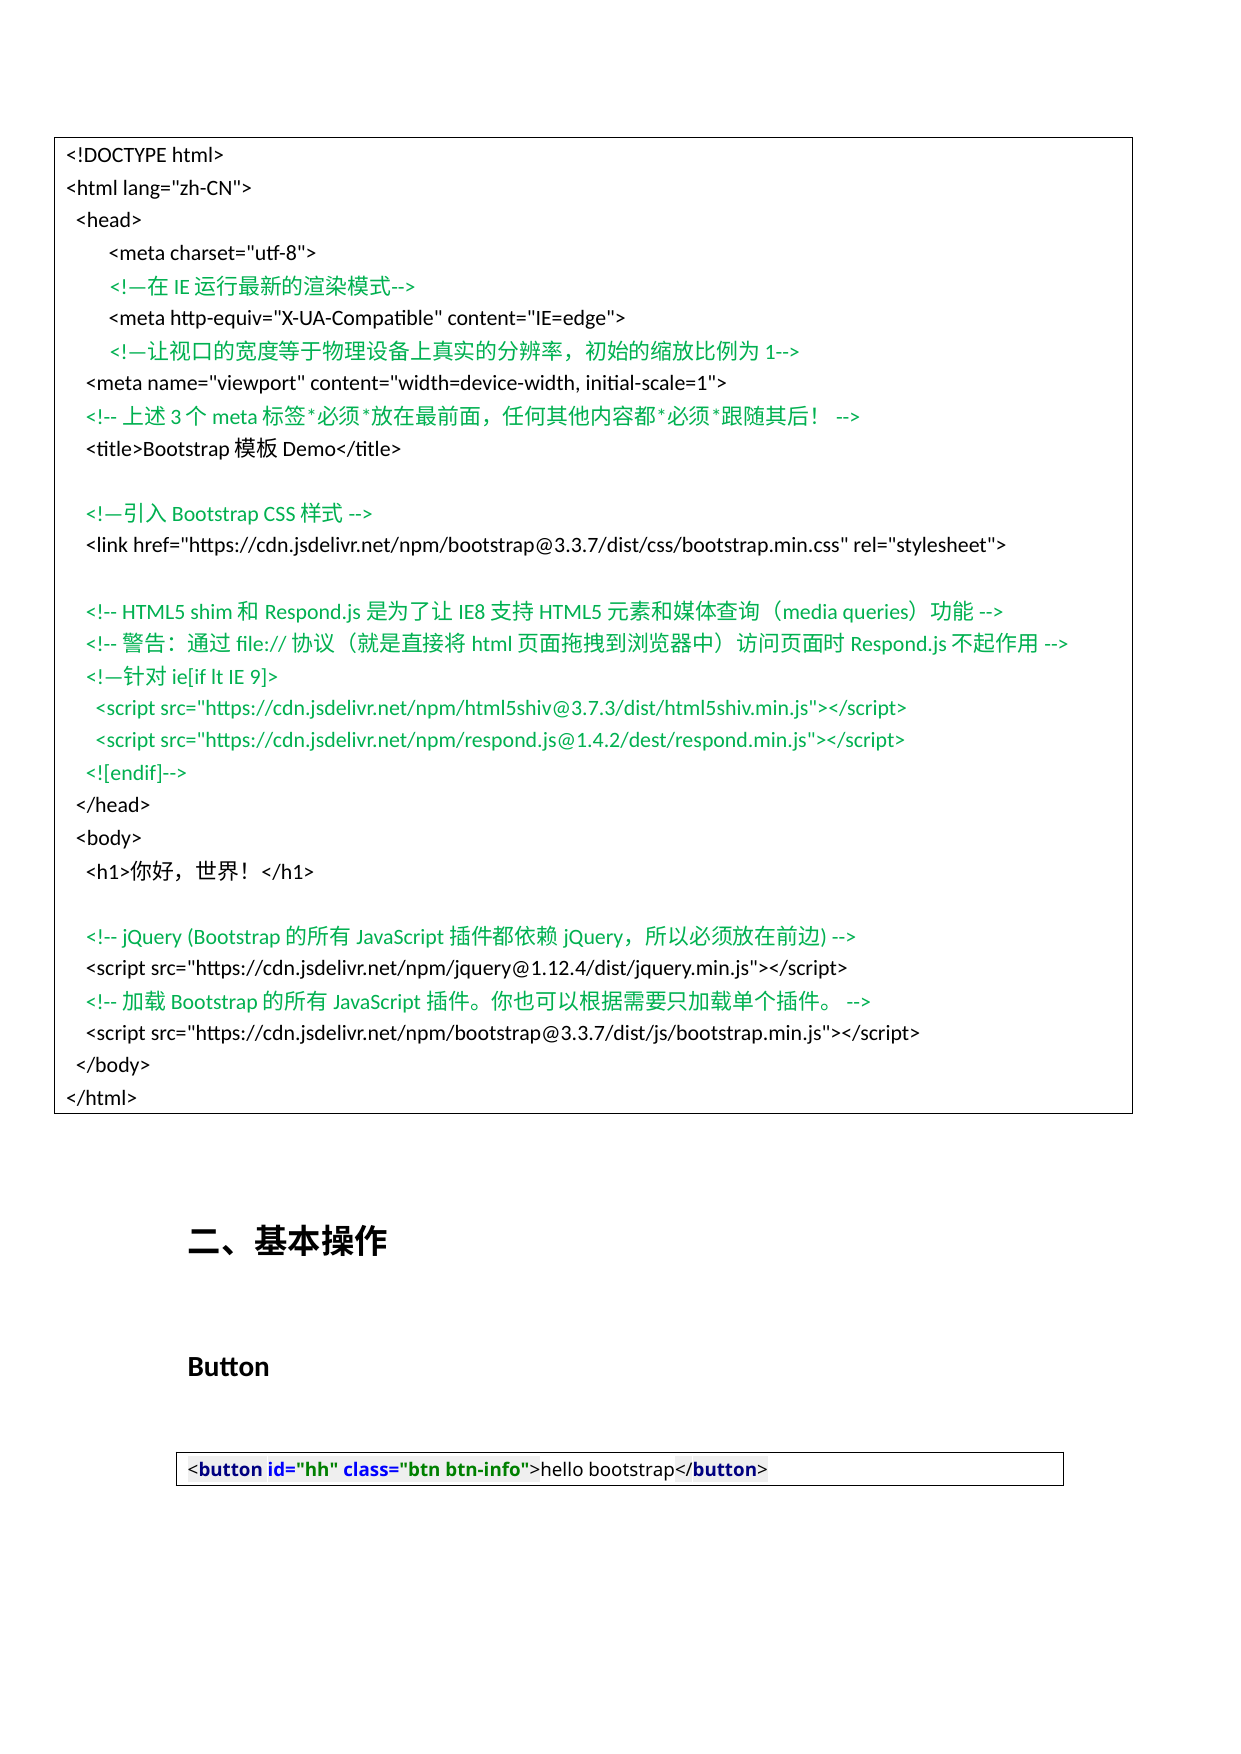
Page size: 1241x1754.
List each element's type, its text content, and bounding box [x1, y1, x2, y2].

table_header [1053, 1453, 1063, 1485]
subtitle 二、基本操作 [187, 1206, 1053, 1271]
table_header <!DOCTYPE html> <html lang="zh-CN"> <head> <meta charset="utf-8"> <!—在IE运行最新的渲染模式--> <meta http-equiv="X-UA-Compatible" content="IE=edge"> <!—让视口的宽度等于物理设备上真实的分辨率，初始的缩放比例为1--> <meta name="viewport" content="width=device-width, initial-scale=1"> <!-- 上述3个meta标签*必须*放在最前面，任何其他内容都*必须*跟随其后！ --> <title>Bootstrap模板Demo</title> <!—引入Bootstrap CSS样式 --> <link href="https://cdn.jsdelivr.net/npm/bootstrap@3.3.7/dist/css/bootstrap.min.css" rel="stylesheet"> <!-- HTML5 shim 和 Respond.js 是为了让 IE8 支持 HTML5 元素和媒体查询（media queries）功能 --> <!-- 警告：通过 file:// 协议（就是直接将 html 页面拖拽到浏览器中）访问页面时 Respond.js 不起作用 --> <!—针对ie[if lt IE 9]> <script src="https://cdn.jsdelivr.net/npm/html5shiv@3.7.3/dist/html5shiv.min.js"></script> <script src="https://cdn.jsdelivr.net/npm/respond.js@1.4.2/dest/respond.min.js"></script> <![endif]--> </head> <body> <h1>你好，世界！</h1> <!-- jQuery (Bootstrap 的所有 JavaScript 插件都依赖 jQuery，所以必须放在前边) --> <script src="https://cdn.jsdelivr.net/npm/jquery@1.12.4/dist/jquery.min.js"></script> <!-- 加载 Bootstrap 的所有 JavaScript 插件。你也可以根据需要只加载单个插件。 --> <script src="https://cdn.jsdelivr.net/npm/bootstrap@3.3.7/dist/js/bootstrap.min.js"></script> </body> </html> [55, 138, 1132, 1113]
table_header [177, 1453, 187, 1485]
subtitle Button [187, 1333, 1053, 1398]
